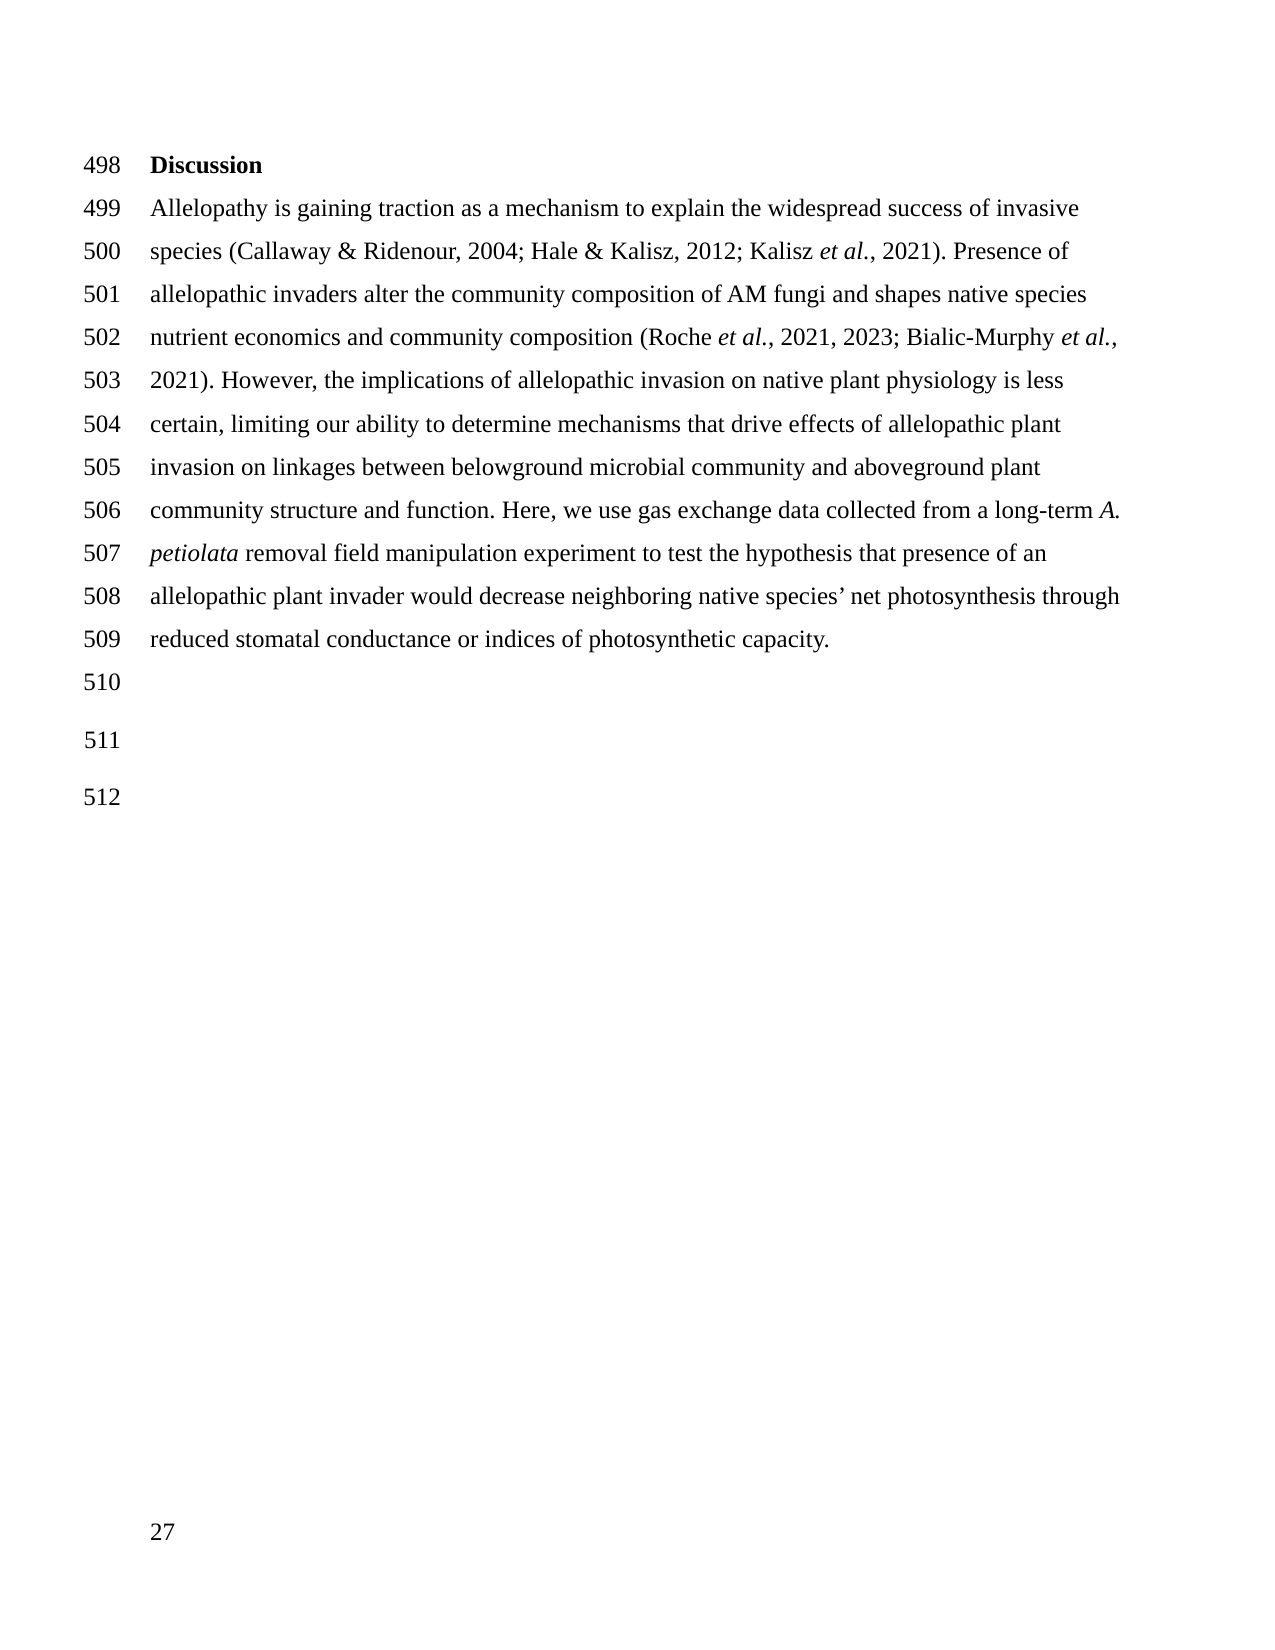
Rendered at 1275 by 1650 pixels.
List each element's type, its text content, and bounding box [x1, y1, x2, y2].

text Allelopathy is gaining traction as a mechanism to explain the widespread success of invasive species . Presence of allelopathic invaders alter the community composition of AM fungi and shapes native species nutrient economics and community composition . However, the implications of allelopathic invasion on native plant physiology is less certain, limiting our ability to determine mechanisms that drive effects of allelopathic plant invasion on linkages between belowground microbial community and aboveground plant community structure and function. Here, we use gas exchange data collected from a long-term A. petiolata removal field manipulation experiment to test the hypothesis that presence of an allelopathic plant invader would decrease neighboring native species’ net photosynthesis through reduced stomatal conductance or indices of photosynthetic capacity. [150, 193, 1125, 653]
text Discussion [150, 150, 1125, 179]
